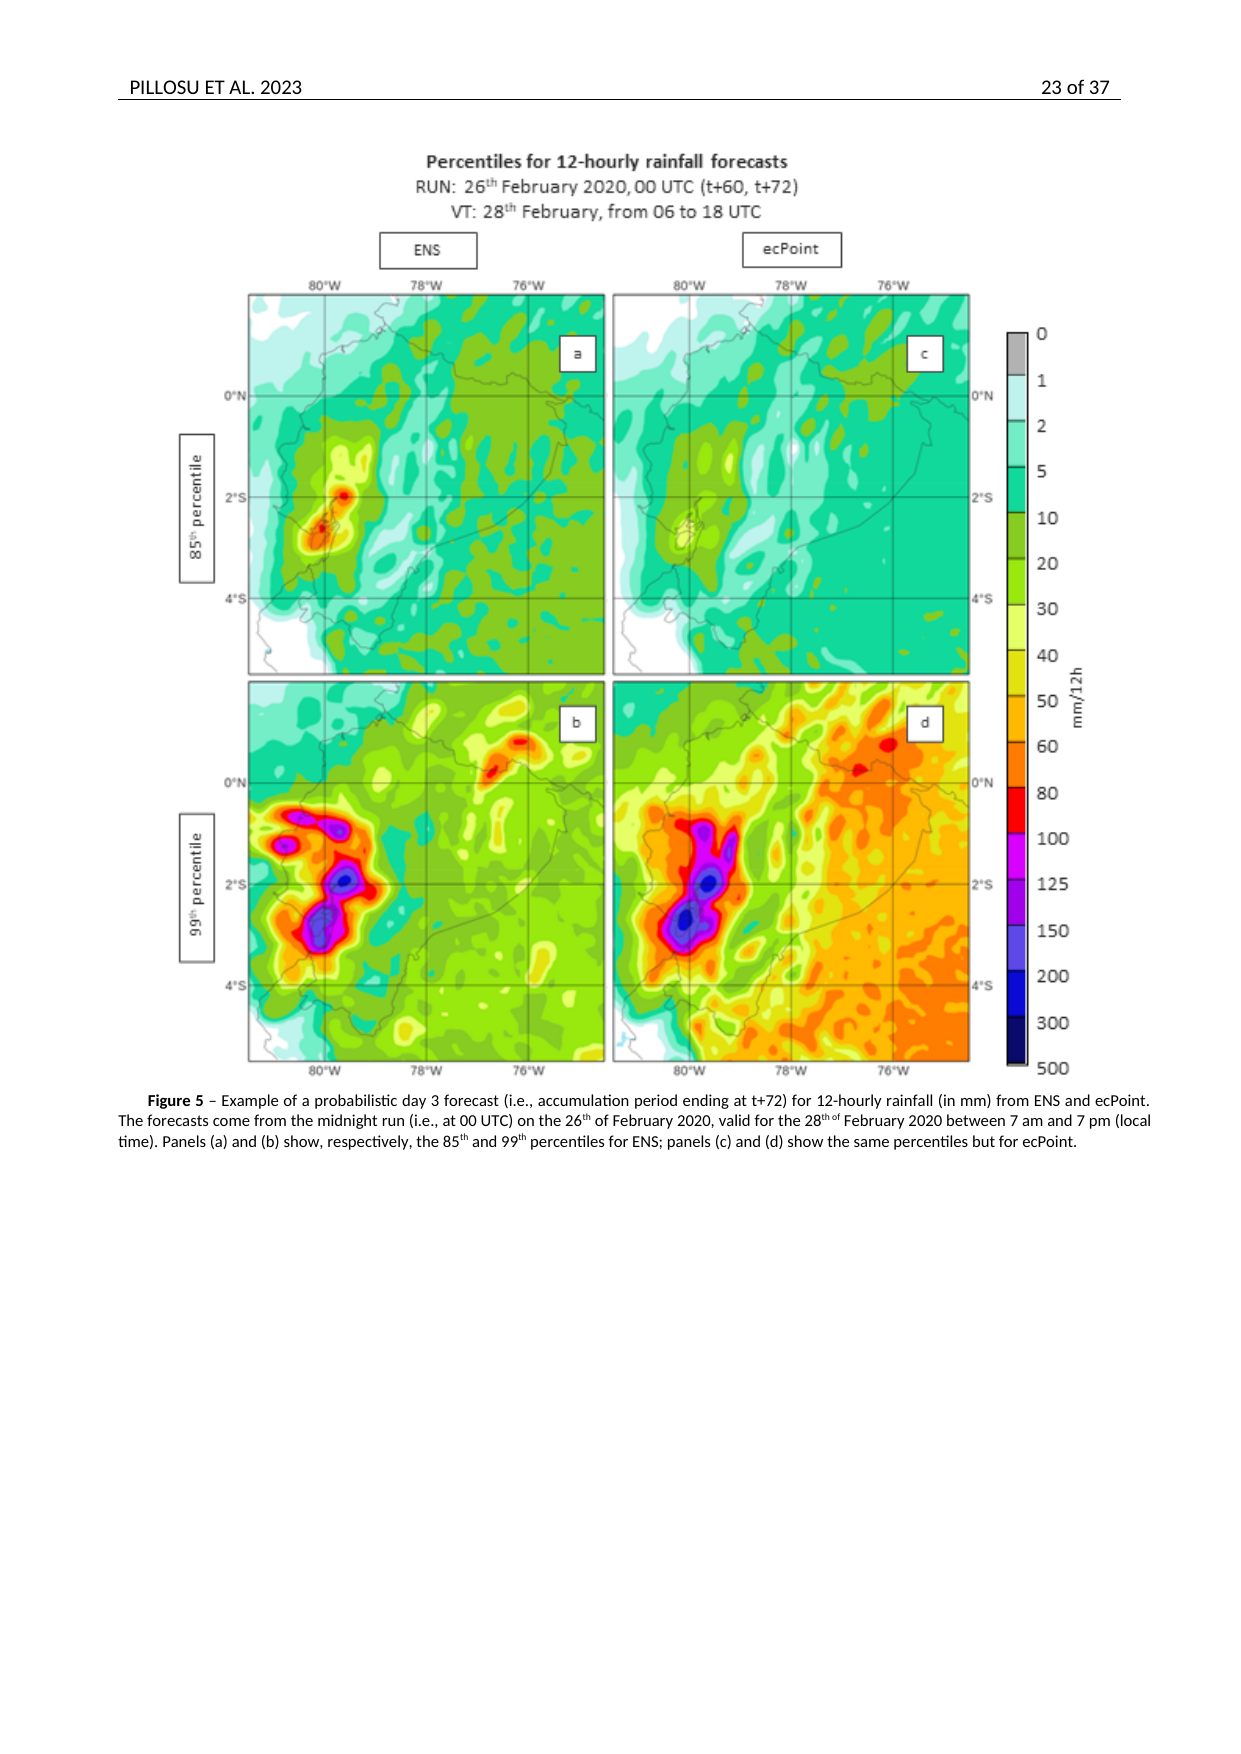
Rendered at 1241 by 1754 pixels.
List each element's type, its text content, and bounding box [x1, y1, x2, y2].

picture [173, 151, 1096, 1078]
text Figure 5 – Example of a probabilistic day 3 forecast (i.e., accumulation period ending at t+72) for 12-hourly rainfall (in mm) from ENS and ecPoint. The forecasts come from the midnight run (i.e., at 00 UTC) on the 26th of February 2020, valid for the 28th of February 2020 between 7 am and 7 pm (local time). Panels (a) and (b) show, respectively, the 85th and 99th percentiles for ENS; panels (c) and (d) show the same percentiles but for ecPoint. [118, 1090, 1152, 1151]
